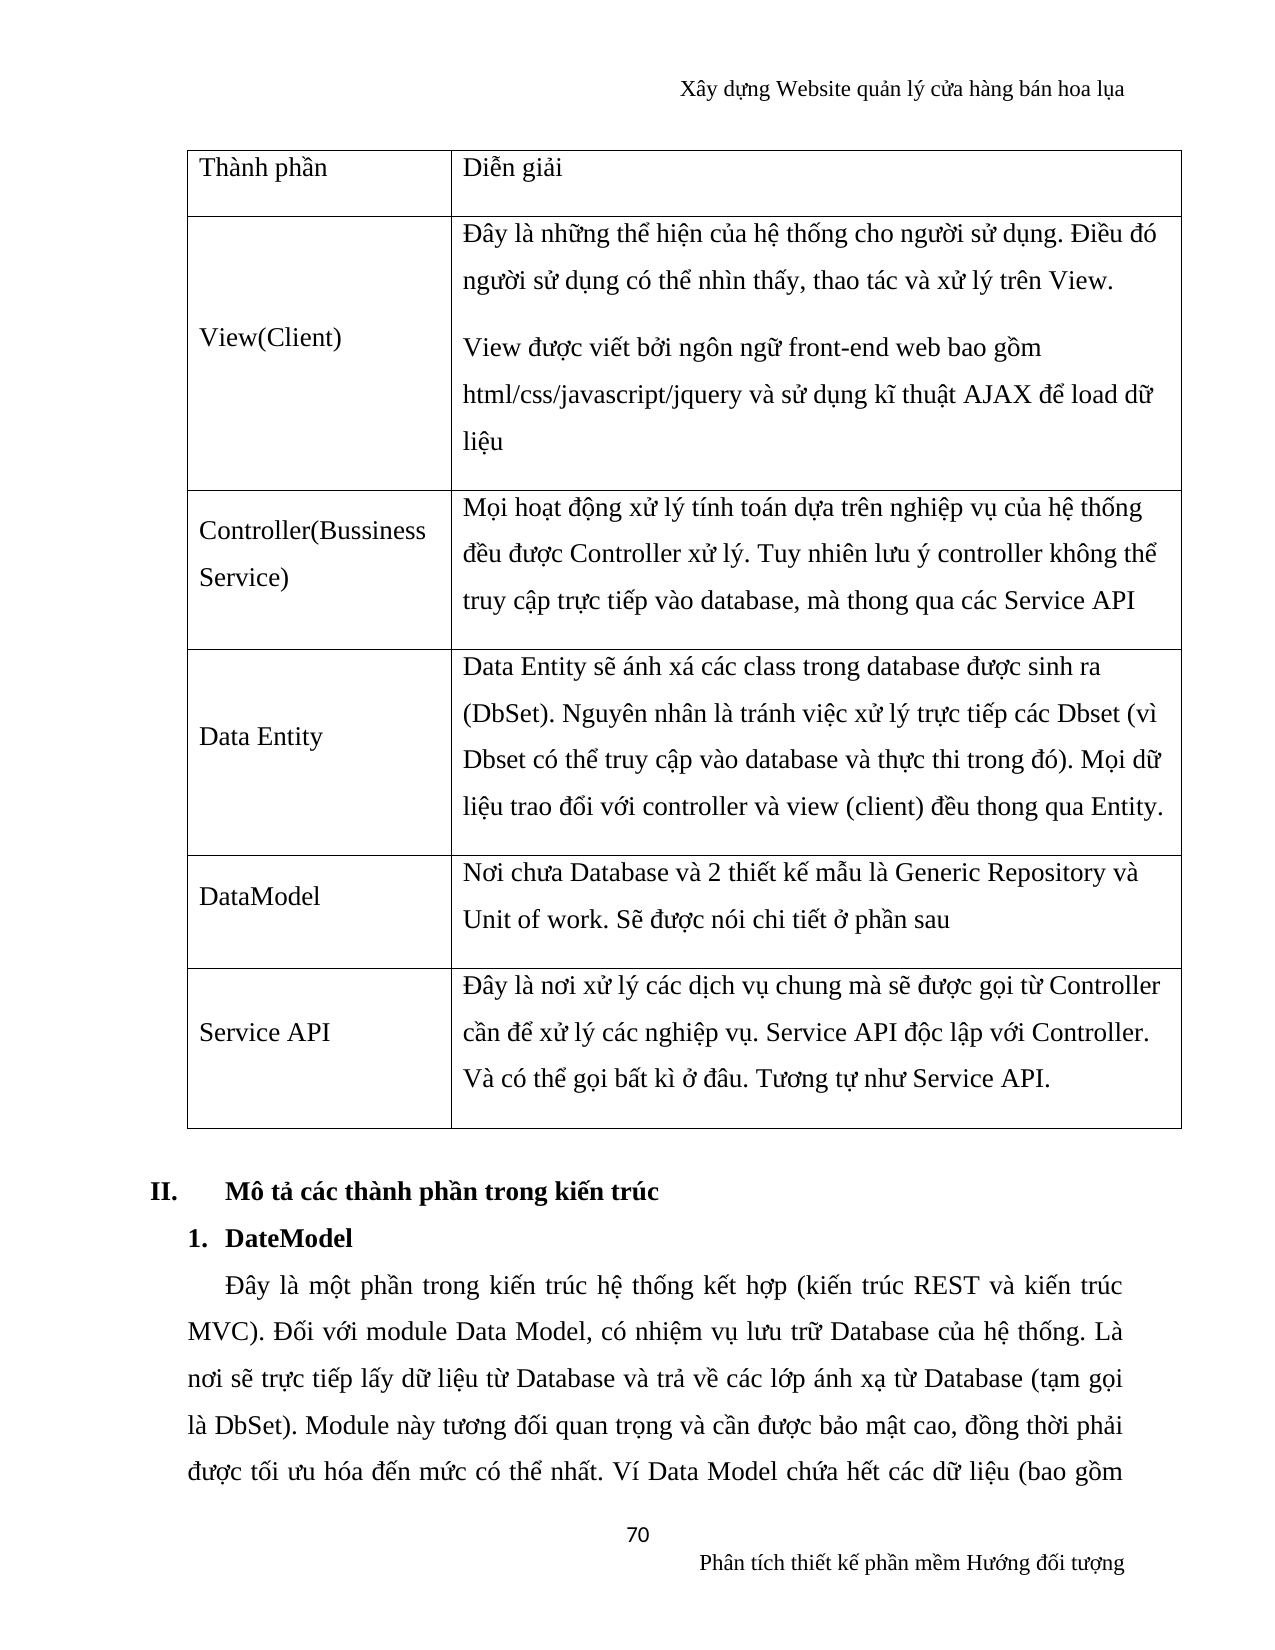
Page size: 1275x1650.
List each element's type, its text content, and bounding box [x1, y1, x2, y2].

table_cell Mọi hoạt động xử lý tính toán dựa trên nghiệp vụ của hệ thống đều được Controller xử lý. Tuy nhiên lưu ý controller không thể truy cập trực tiếp vào database, mà thong qua các Service API [452, 491, 1181, 649]
list Mô tả các thành phần trong kiến trúc [150, 1175, 1125, 1207]
table_header Thành phần [188, 151, 451, 216]
table_cell Nơi chưa Database và 2 thiết kế mẫu là Generic Repository và Unit of work. Sẽ được nói chi tiết ở phần sau [452, 856, 1181, 968]
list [187, 1269, 1125, 1487]
table_cell Data Entity sẽ ánh xá các class trong database được sinh ra (DbSet). Nguyên nhân là tránh việc xử lý trực tiếp các Dbset (vì Dbset có thể truy cập vào database và thực thi trong đó). Mọi dữ liệu trao đổi với controller và view (client) đều thong qua Entity. [452, 650, 1181, 855]
table_cell View(Client) [188, 217, 451, 490]
table_header Diễn giải [452, 151, 1181, 216]
table_cell Data Entity [188, 650, 451, 855]
table_cell Đây là nơi xử lý các dịch vụ chung mà sẽ được gọi từ Controller cần để xử lý các nghiệp vụ. Service API độc lập với Controller. Và có thể gọi bất kì ở đâu. Tương tự như Service API. [452, 969, 1181, 1128]
table_cell Service API [188, 969, 451, 1128]
list DateModel [187, 1222, 1125, 1253]
table_cell DataModel [188, 856, 451, 968]
table_cell Controller(Bussiness Service) [188, 491, 451, 649]
table_cell Đây là những thể hiện của hệ thống cho người sử dụng. Điều đó người sử dụng có thể nhìn thấy, thao tác và xử lý trên View. View được viết bởi ngôn ngữ front-end web bao gồm html/css/javascript/jquery và sử dụng kĩ thuật AJAX để load dữ liệu [452, 217, 1181, 490]
